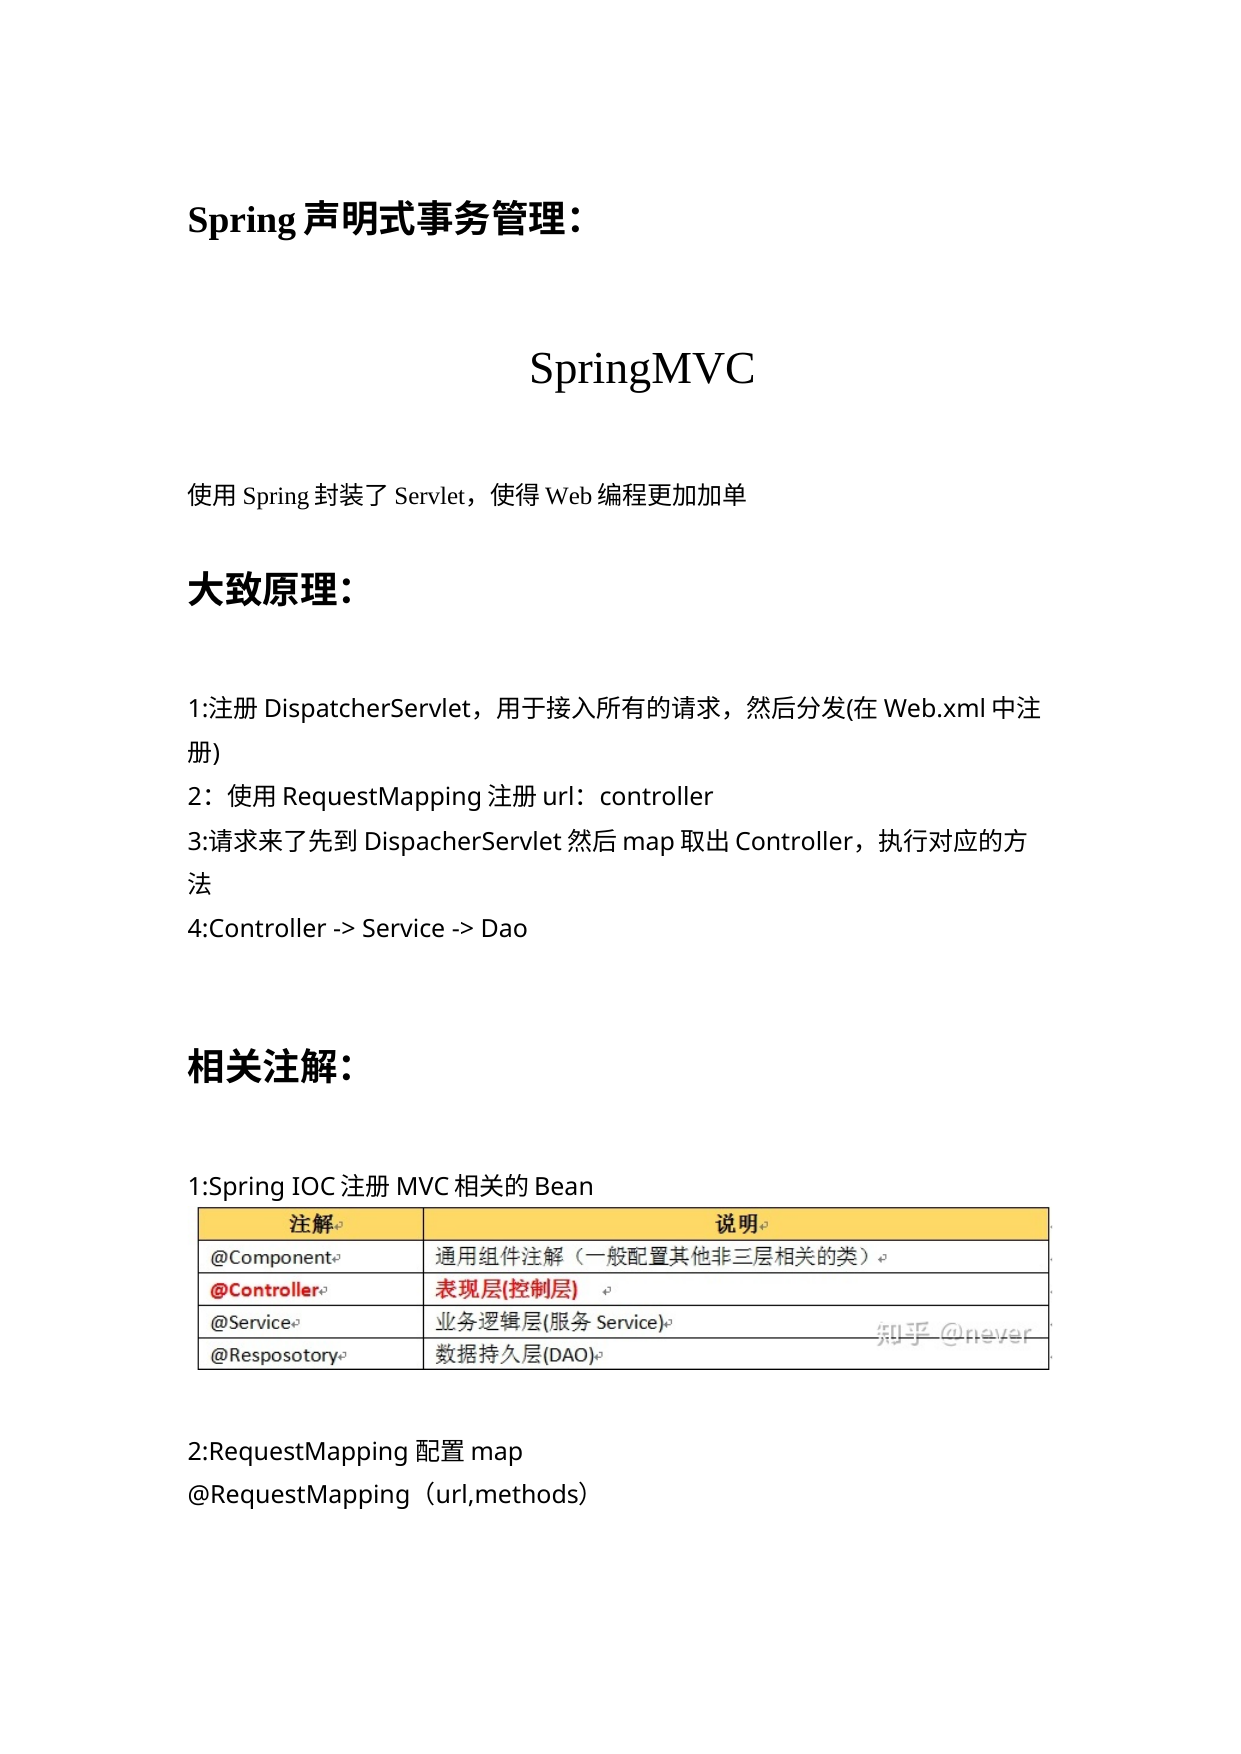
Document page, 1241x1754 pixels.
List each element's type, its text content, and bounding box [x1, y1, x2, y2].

text 1:Spring IOC注册MVC相关的Bean [187, 1163, 1053, 1206]
subtitle SpringMVC [232, 323, 1053, 411]
text 1:注册DispatcherServlet，用于接入所有的请求，然后分发(在Web.xml中注册) [187, 685, 1053, 773]
text @RequestMapping（url,methods） [187, 1471, 1053, 1515]
text 使用Spring封装了Servlet，使得Web编程更加加单 [187, 471, 1053, 516]
subtitle 相关注解： [187, 1020, 1053, 1108]
text 4:Controller -> Service -> Dao [187, 905, 1053, 949]
text 2：使用RequestMapping注册url：controller [187, 773, 1053, 817]
text 2:RequestMapping 配置map [187, 1427, 1053, 1471]
subtitle 大致原理： [187, 543, 1053, 631]
subtitle Spring声明式事务管理： [187, 172, 1053, 260]
text 3:请求来了先到DispacherServlet然后map取出Controller，执行对应的方法 [187, 817, 1053, 905]
picture [187, 1206, 1053, 1370]
